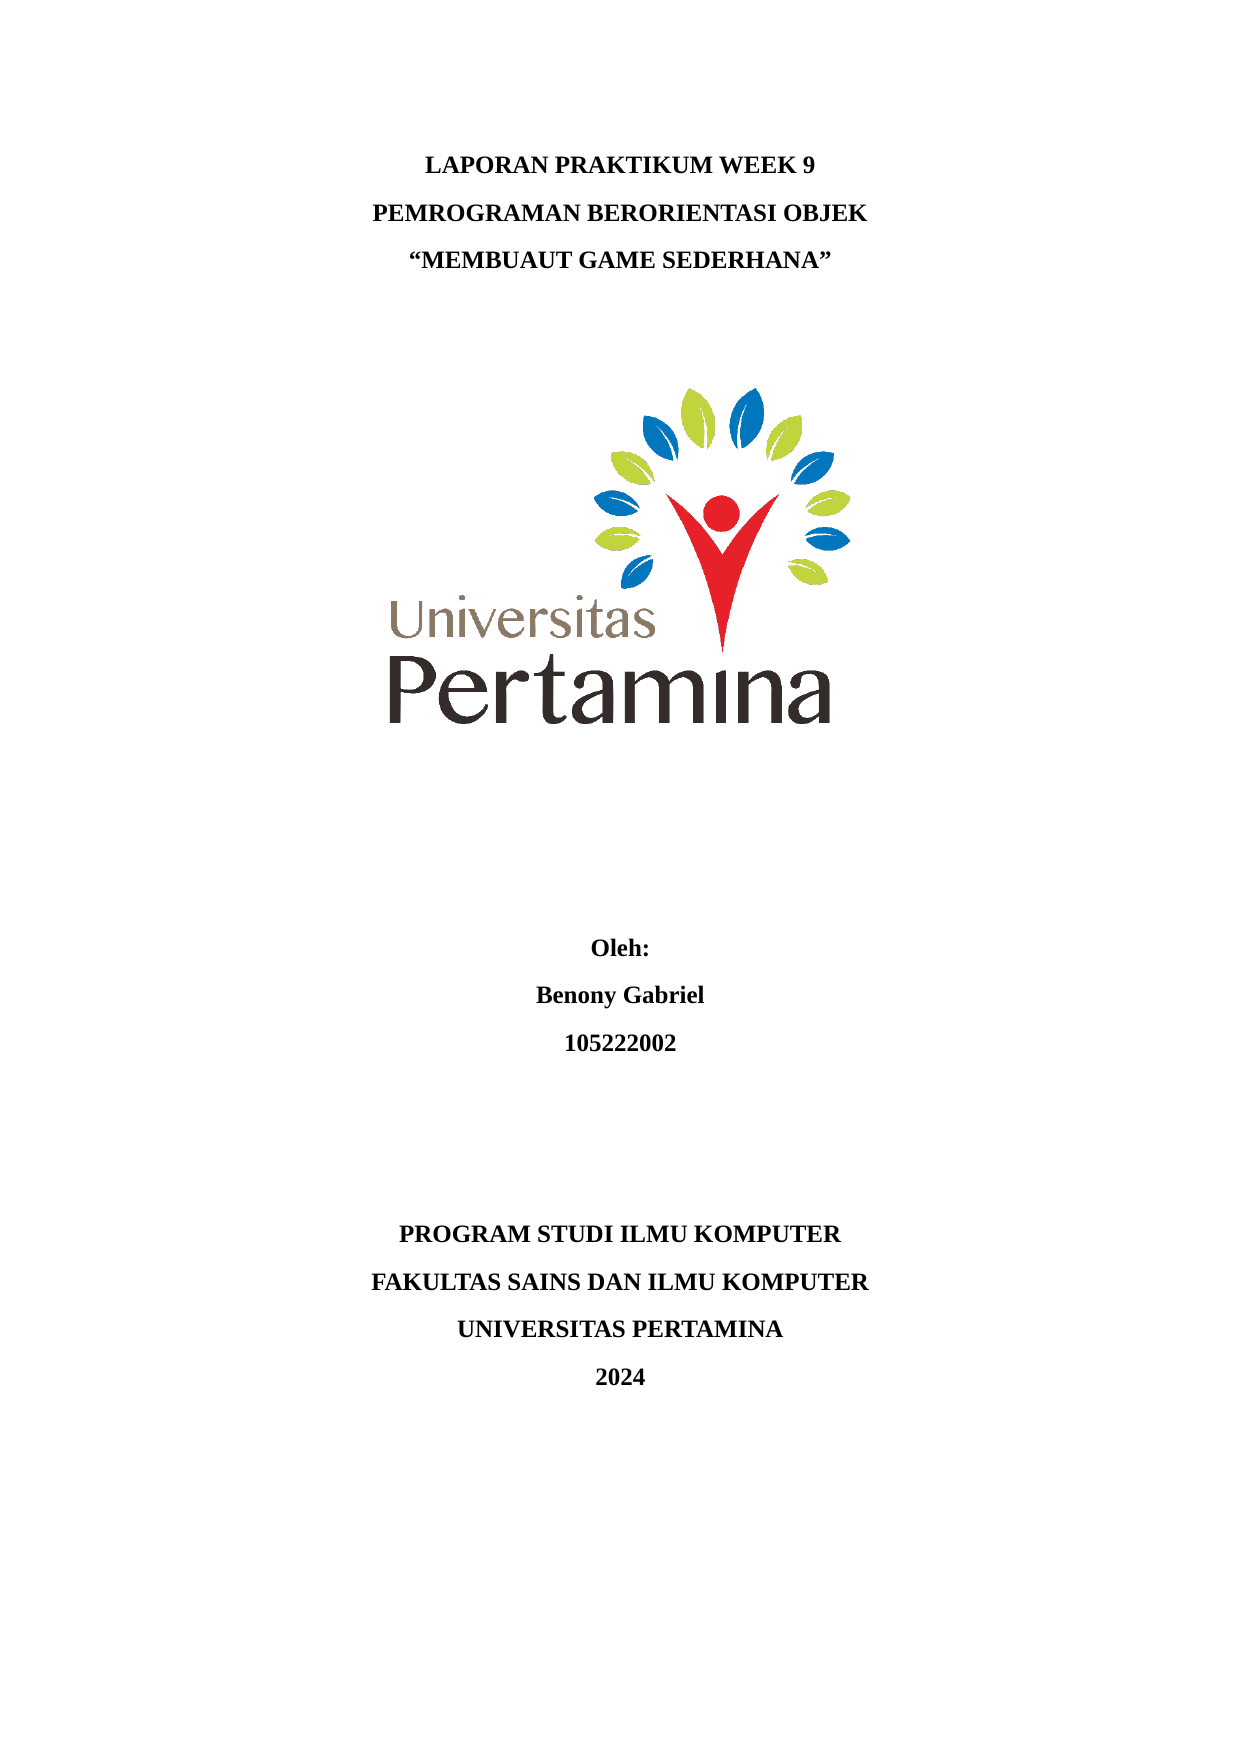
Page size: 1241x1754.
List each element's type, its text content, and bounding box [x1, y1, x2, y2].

picture [389, 388, 851, 724]
text LAPORAN PRAKTIKUM WEEK 9 [187, 150, 1053, 179]
text PEMROGRAMAN BERORIENTASI OBJEK [187, 198, 1053, 226]
text “MEMBUAUT GAME SEDERHANA” [187, 245, 1053, 274]
text UNIVERSITAS PERTAMINA [187, 1314, 1053, 1343]
text PROGRAM STUDI ILMU KOMPUTER [187, 1219, 1053, 1248]
text FAKULTAS SAINS DAN ILMU KOMPUTER [187, 1267, 1053, 1296]
text 105222002 [187, 1028, 1053, 1057]
text Oleh: [187, 933, 1053, 962]
text 2024 [187, 1362, 1053, 1391]
text Benony Gabriel [187, 981, 1053, 1009]
